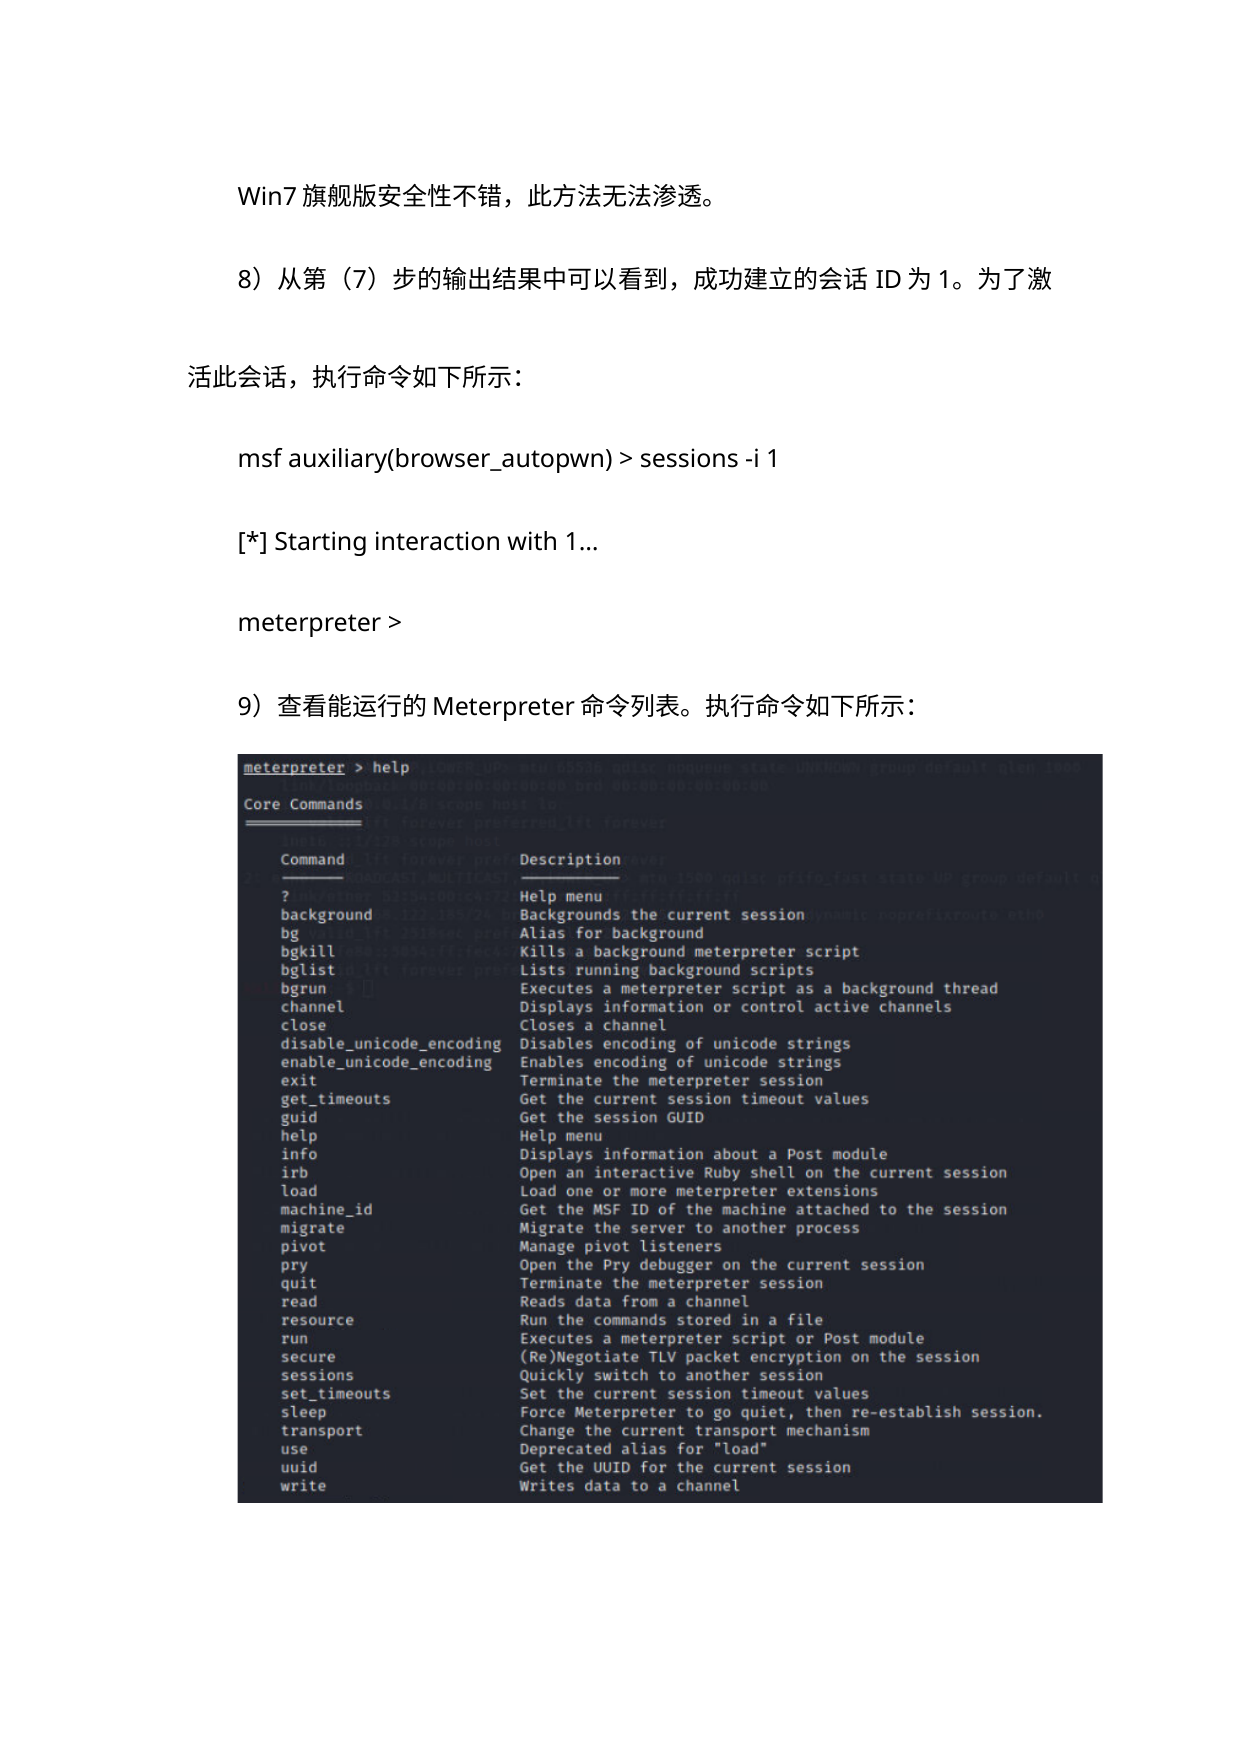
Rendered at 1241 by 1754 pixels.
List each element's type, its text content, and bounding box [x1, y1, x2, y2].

text 8）从第（7）步的输出结果中可以看到，成功建立的会话ID为1。为了激活此会话，执行命令如下所示： [187, 245, 1053, 408]
text meterpreter > [187, 590, 1053, 655]
text msf auxiliary(browser_autopwn) > sessions -i 1 [187, 426, 1053, 491]
text [*] Starting interaction with 1… [187, 508, 1053, 573]
text Win7旗舰版安全性不错，此方法无法渗透。 [187, 162, 1053, 227]
picture [237, 754, 1103, 1503]
text 9）查看能运行的Meterpreter命令列表。执行命令如下所示： [187, 672, 1053, 737]
